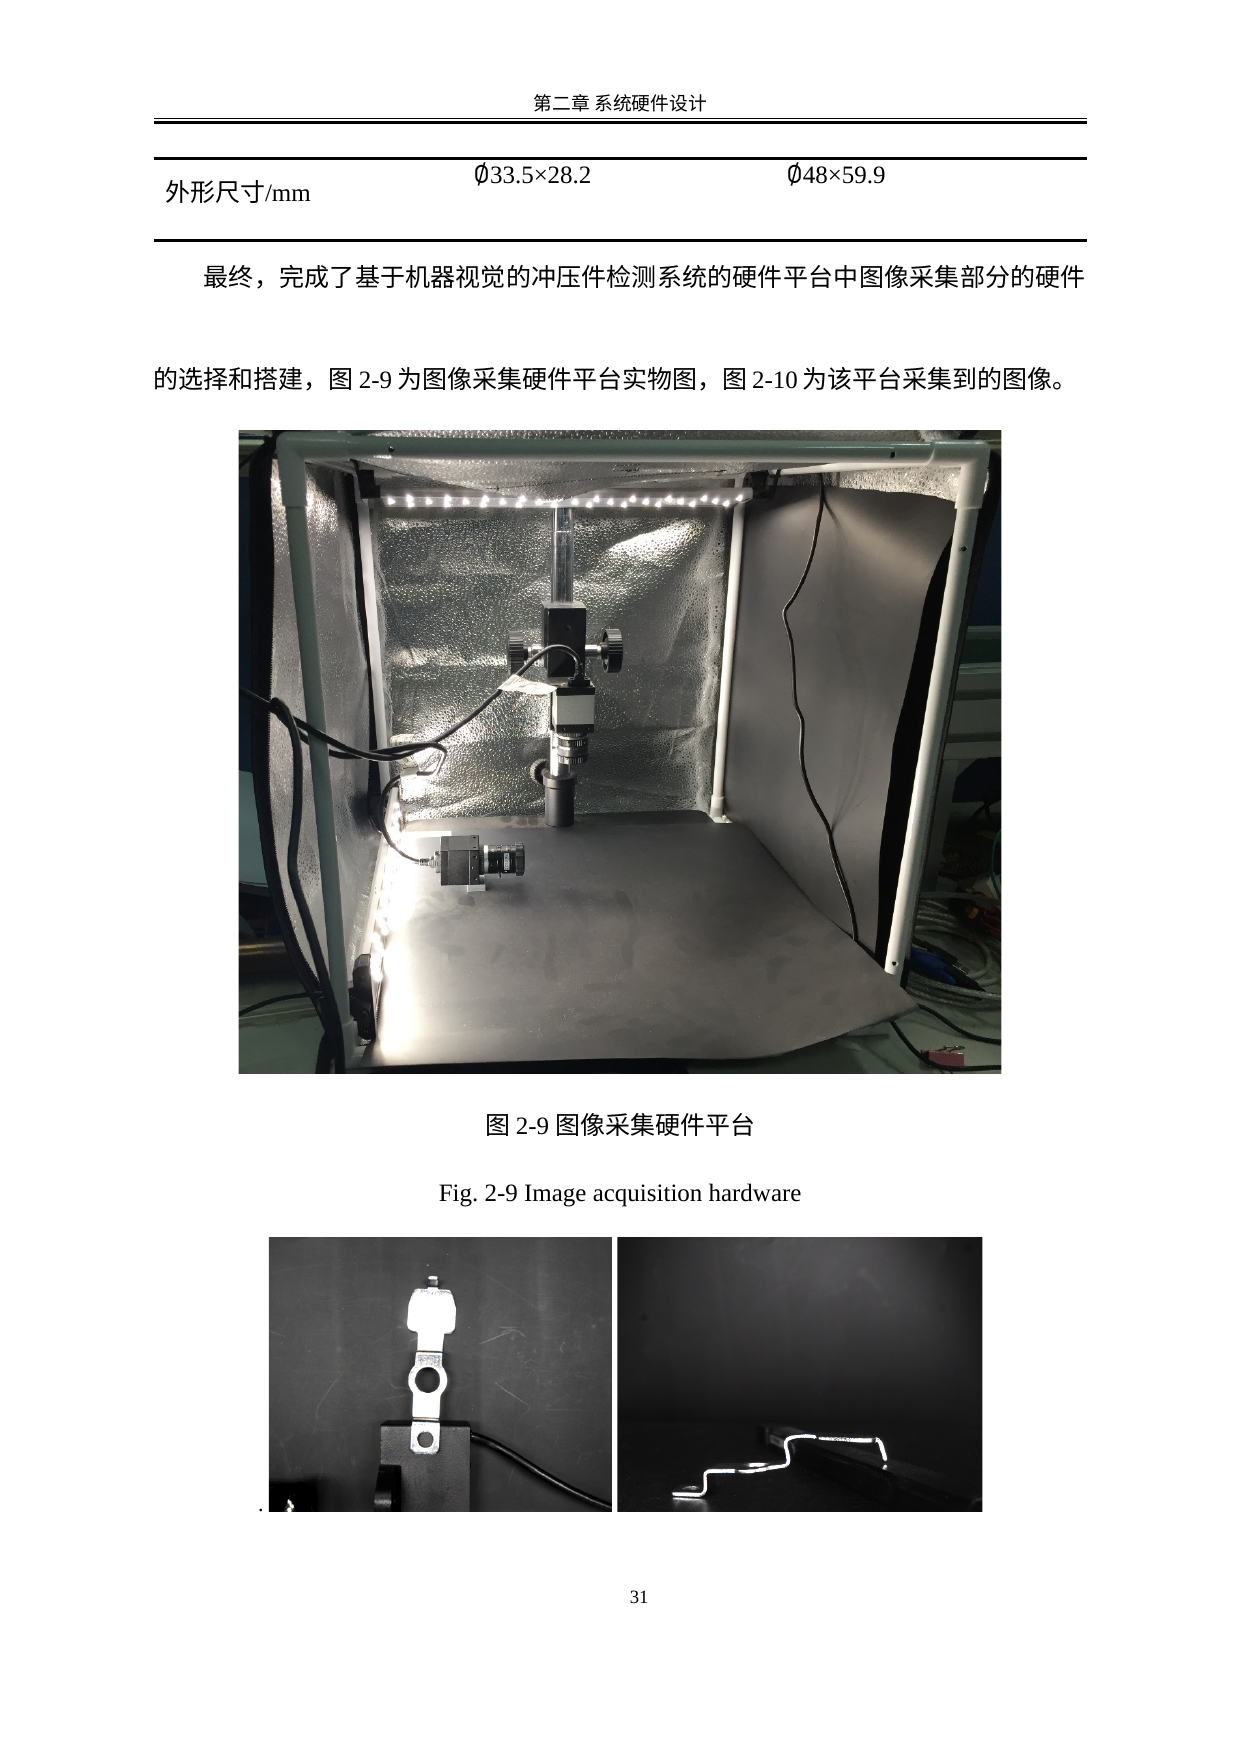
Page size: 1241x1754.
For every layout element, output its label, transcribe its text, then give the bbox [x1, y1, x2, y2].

text 图 2-9 图像采集硬件平台 [153, 1089, 1087, 1157]
picture [268, 1237, 612, 1512]
table_cell ∅33.5×28.2 [462, 160, 775, 239]
table_cell 外形尺寸/mm [154, 160, 462, 239]
text Fig. 2-9 Image acquisition hardware [153, 1176, 1087, 1209]
text 最终，完成了基于机器视觉的冲压件检测系统的硬件平台中图像采集部分的硬件的选择和搭建，图2-9为图像采集硬件平台实物图，图2-10为该平台采集到的图像。 [153, 242, 1087, 412]
table_cell ∅48×59.9 [775, 160, 1087, 239]
picture [617, 1237, 983, 1512]
picture [238, 430, 1002, 1074]
